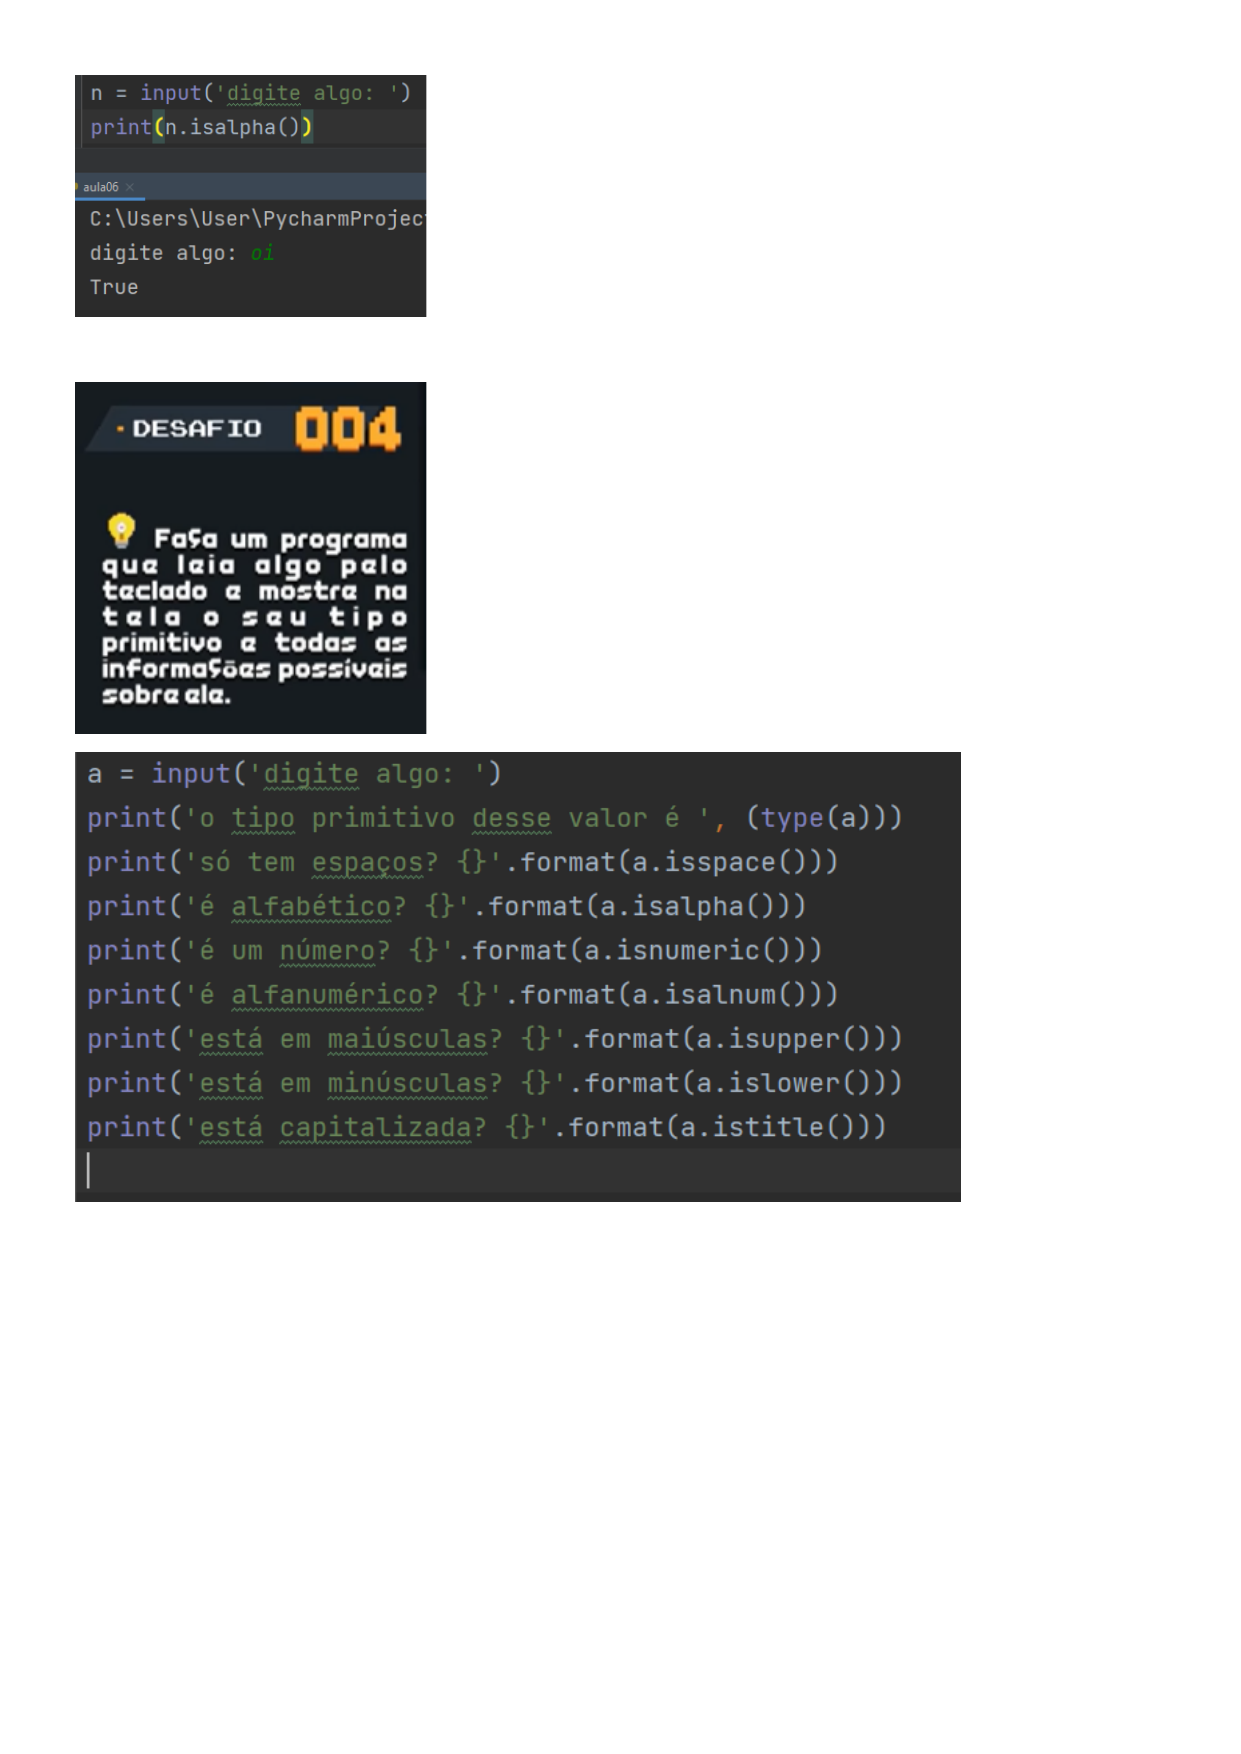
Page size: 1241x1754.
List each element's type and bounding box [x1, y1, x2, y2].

picture [75, 382, 427, 734]
picture [75, 752, 961, 1202]
picture [75, 75, 427, 317]
